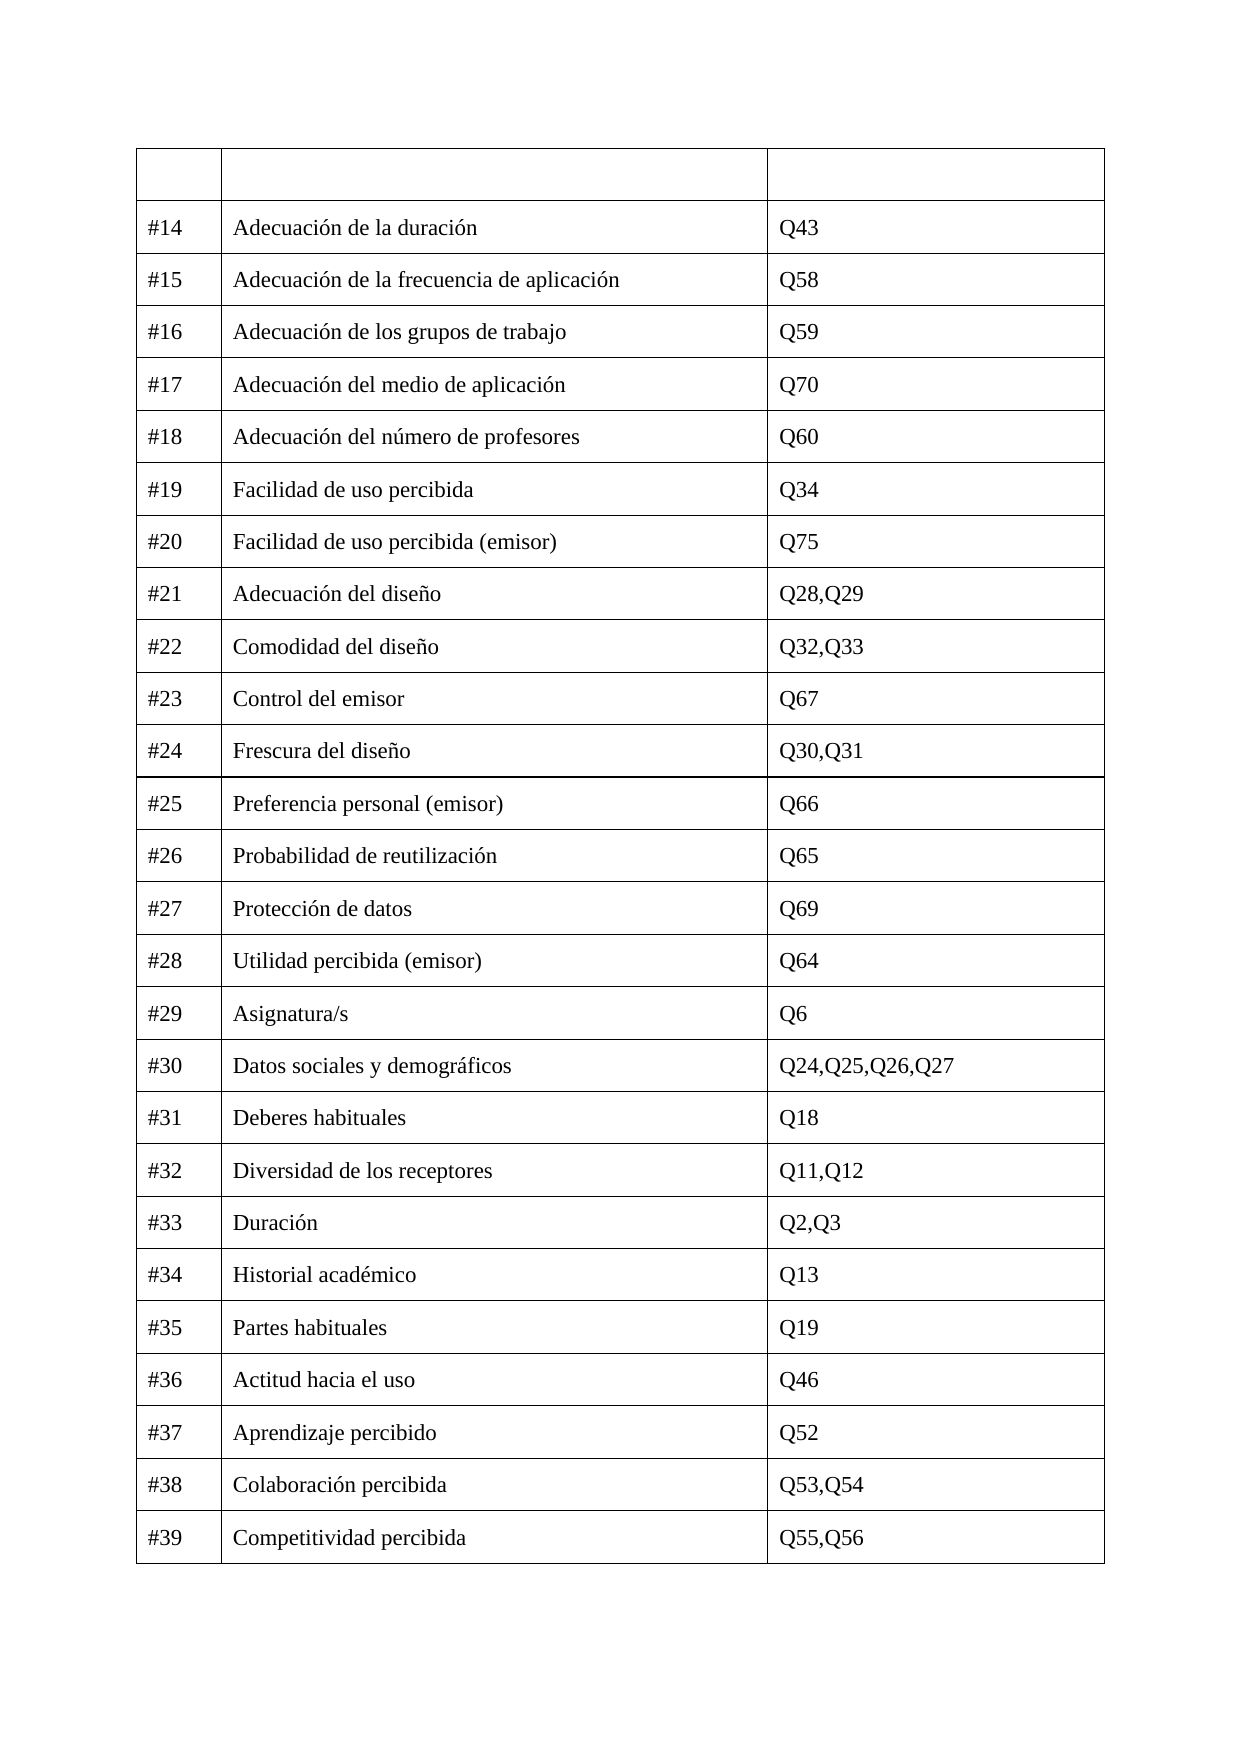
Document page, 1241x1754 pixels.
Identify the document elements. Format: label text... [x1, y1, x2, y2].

table_cell Actitud hacia el uso [222, 1354, 767, 1405]
table_cell #28 [137, 935, 221, 986]
table_cell #18 [137, 411, 221, 462]
table_cell Q6 [768, 987, 1104, 1038]
table_cell Comodidad del diseño [222, 620, 767, 672]
table_cell Asignatura/s [222, 987, 767, 1038]
table_cell Preferencia personal (emisor) [222, 778, 767, 829]
table_cell Adecuación de la duración [222, 201, 767, 252]
table_cell Q11,Q12 [768, 1144, 1104, 1196]
table_cell Adecuación del diseño [222, 568, 767, 619]
table_cell Q65 [768, 830, 1104, 881]
table_cell Q75 [768, 516, 1104, 567]
table_cell Facilidad de uso percibida [222, 463, 767, 514]
table_cell #17 [137, 358, 221, 410]
table_cell #19 [137, 463, 221, 514]
table_cell Partes habituales [222, 1301, 767, 1353]
table_cell Q55,Q56 [768, 1511, 1104, 1562]
table_cell #20 [137, 516, 221, 567]
table_cell Adecuación de la frecuencia de aplicación [222, 254, 767, 305]
table_cell Control del emisor [222, 673, 767, 724]
table_cell Aprendizaje percibido [222, 1406, 767, 1458]
table_cell Historial académico [222, 1249, 767, 1300]
table_cell Q35,Q36 [768, 149, 1104, 200]
table_cell #16 [137, 306, 221, 357]
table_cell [222, 149, 767, 200]
table_cell #15 [137, 254, 221, 305]
table_cell Q19 [768, 1301, 1104, 1353]
table_cell Frescura del diseño [222, 725, 767, 776]
table_cell Q67 [768, 673, 1104, 724]
table_cell #24 [137, 725, 221, 776]
table_cell Deberes habituales [222, 1092, 767, 1143]
table_cell Q13 [768, 1249, 1104, 1300]
table_cell #33 [137, 1197, 221, 1248]
table_cell #34 [137, 1249, 221, 1300]
table_cell Utilidad percibida (emisor) [222, 935, 767, 986]
table_cell Q52 [768, 1406, 1104, 1458]
table_cell Q32,Q33 [768, 620, 1104, 672]
table_cell #30 [137, 1040, 221, 1091]
table_cell Q46 [768, 1354, 1104, 1405]
table_cell #25 [137, 778, 221, 829]
table_cell Protección de datos [222, 882, 767, 934]
table_cell #39 [137, 1511, 221, 1562]
table_cell #38 [137, 1459, 221, 1510]
table_cell Q69 [768, 882, 1104, 934]
table_cell #23 [137, 673, 221, 724]
table_cell #21 [137, 568, 221, 619]
table_cell Facilidad de uso percibida (emisor) [222, 516, 767, 567]
table_cell #13 [137, 149, 221, 200]
table_cell Adecuación del número de profesores [222, 411, 767, 462]
table_cell Colaboración percibida [222, 1459, 767, 1510]
table_cell Duración [222, 1197, 767, 1248]
table_cell Adecuación del medio de aplicación [222, 358, 767, 410]
table_cell Q60 [768, 411, 1104, 462]
table_cell #27 [137, 882, 221, 934]
table_cell #22 [137, 620, 221, 672]
table_cell #32 [137, 1144, 221, 1196]
table_cell Q53,Q54 [768, 1459, 1104, 1510]
table_cell Competitividad percibida [222, 1511, 767, 1562]
table_cell Q34 [768, 463, 1104, 514]
table_cell #36 [137, 1354, 221, 1405]
table_cell #35 [137, 1301, 221, 1353]
table_cell #29 [137, 987, 221, 1038]
table_cell Q66 [768, 778, 1104, 829]
table_cell Q2,Q3 [768, 1197, 1104, 1248]
table_cell Q18 [768, 1092, 1104, 1143]
table_cell Q24,Q25,Q26,Q27 [768, 1040, 1104, 1091]
table_cell #37 [137, 1406, 221, 1458]
table_cell Adecuación de los grupos de trabajo [222, 306, 767, 357]
table_cell Q70 [768, 358, 1104, 410]
table_cell #14 [137, 201, 221, 252]
table_cell Q43 [768, 201, 1104, 252]
table_cell #26 [137, 830, 221, 881]
table_cell Q58 [768, 254, 1104, 305]
table_cell Q30,Q31 [768, 725, 1104, 776]
table_cell Probabilidad de reutilización [222, 830, 767, 881]
table_cell Diversidad de los receptores [222, 1144, 767, 1196]
table_cell Q59 [768, 306, 1104, 357]
table_cell #31 [137, 1092, 221, 1143]
table_cell Datos sociales y demográficos [222, 1040, 767, 1091]
table_cell Q64 [768, 935, 1104, 986]
table_cell Q28,Q29 [768, 568, 1104, 619]
